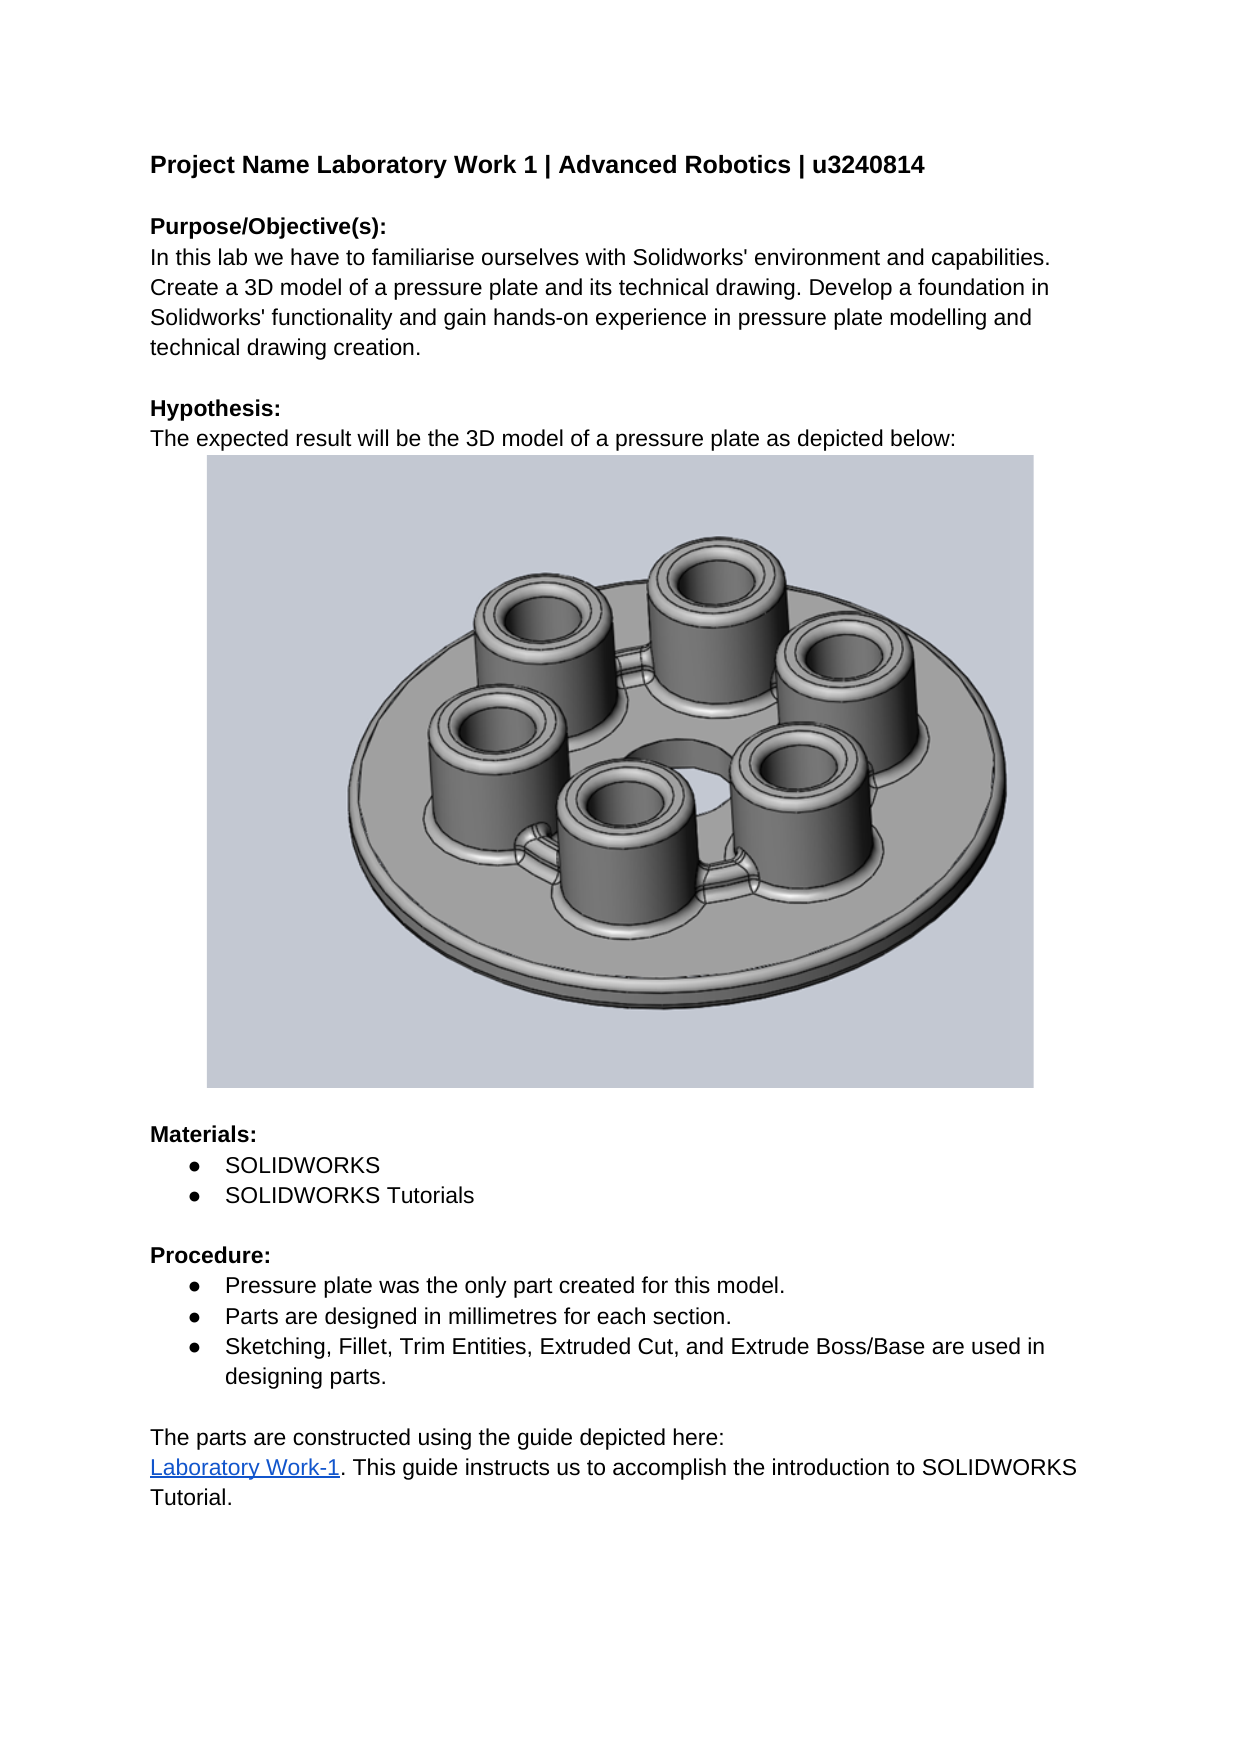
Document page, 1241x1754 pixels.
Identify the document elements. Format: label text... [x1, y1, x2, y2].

text Materials: [150, 1121, 1090, 1148]
picture [206, 455, 1034, 1088]
text Procedure: [150, 1242, 1090, 1269]
text Tutorial. [150, 1484, 1090, 1510]
text Laboratory Work-1. This guide instructs us to accomplish the introduction to SOLIDWORKS [150, 1454, 1090, 1480]
text In this lab we have to familiarise ourselves with Solidworks' environment and capabilities. Create a 3D model of a pressure plate and its technical drawing. Develop a foundation in Solidworks' functionality and gain hands-on experience in pressure plate modelling and technical drawing creation. [150, 243, 1090, 360]
text Purpose/Objective(s): [150, 213, 1090, 239]
text Project Name Laboratory Work 1 | Advanced Robotics | u3240814 [150, 150, 1090, 179]
list SOLIDWORKS [187, 1152, 1090, 1178]
text The expected result will be the 3D model of a pressure plate as depicted below: [150, 425, 1090, 451]
list Parts are designed in millimetres for each section. [187, 1303, 1090, 1329]
text Hypothesis: [150, 394, 1090, 421]
list Pressure plate was the only part created for this model. [187, 1272, 1090, 1299]
text The parts are constructed using the guide depicted here: [150, 1423, 1090, 1450]
list Sketching, Fillet, Trim Entities, Extruded Cut, and Extrude Boss/Base are used in designing parts. [187, 1333, 1090, 1389]
list SOLIDWORKS Tutorials [187, 1182, 1090, 1208]
